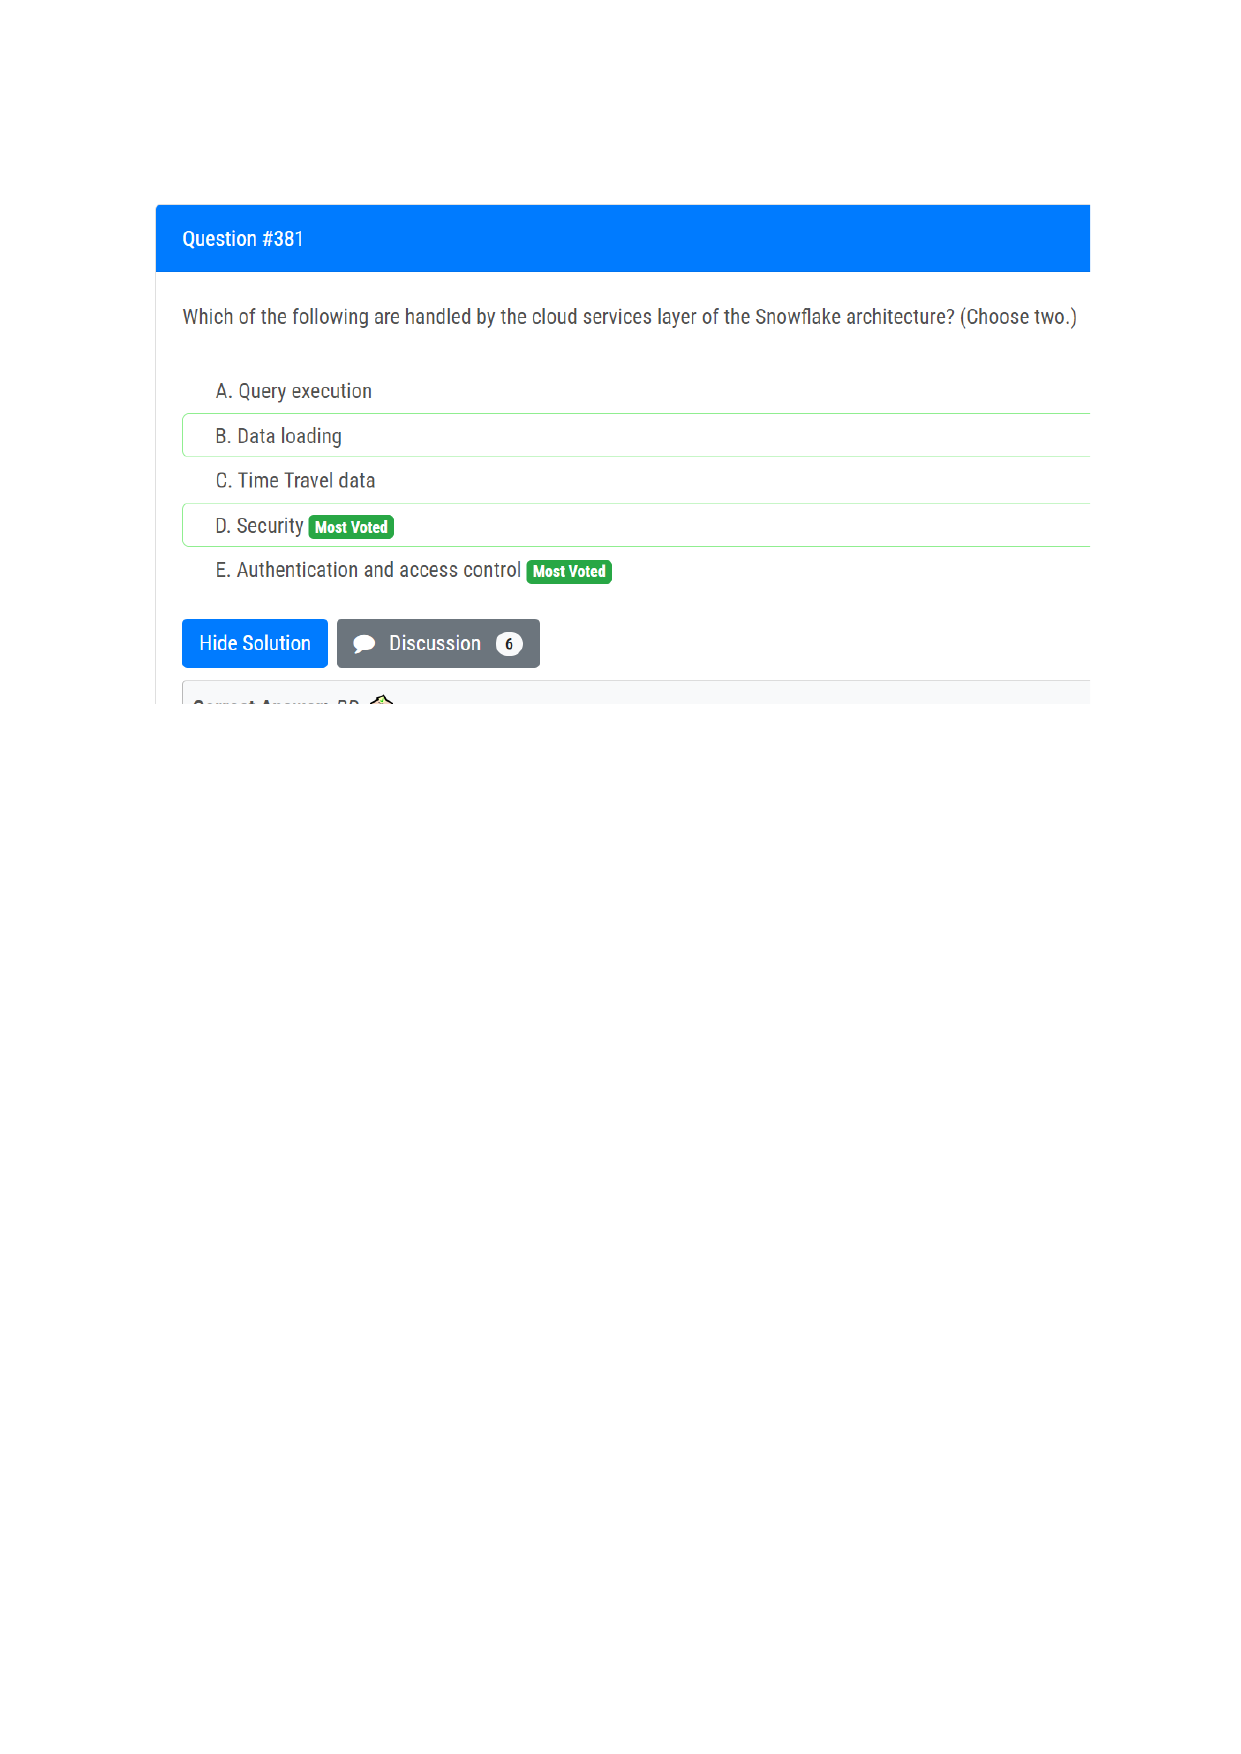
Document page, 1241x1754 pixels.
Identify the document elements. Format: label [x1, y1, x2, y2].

picture [150, 203, 1091, 704]
